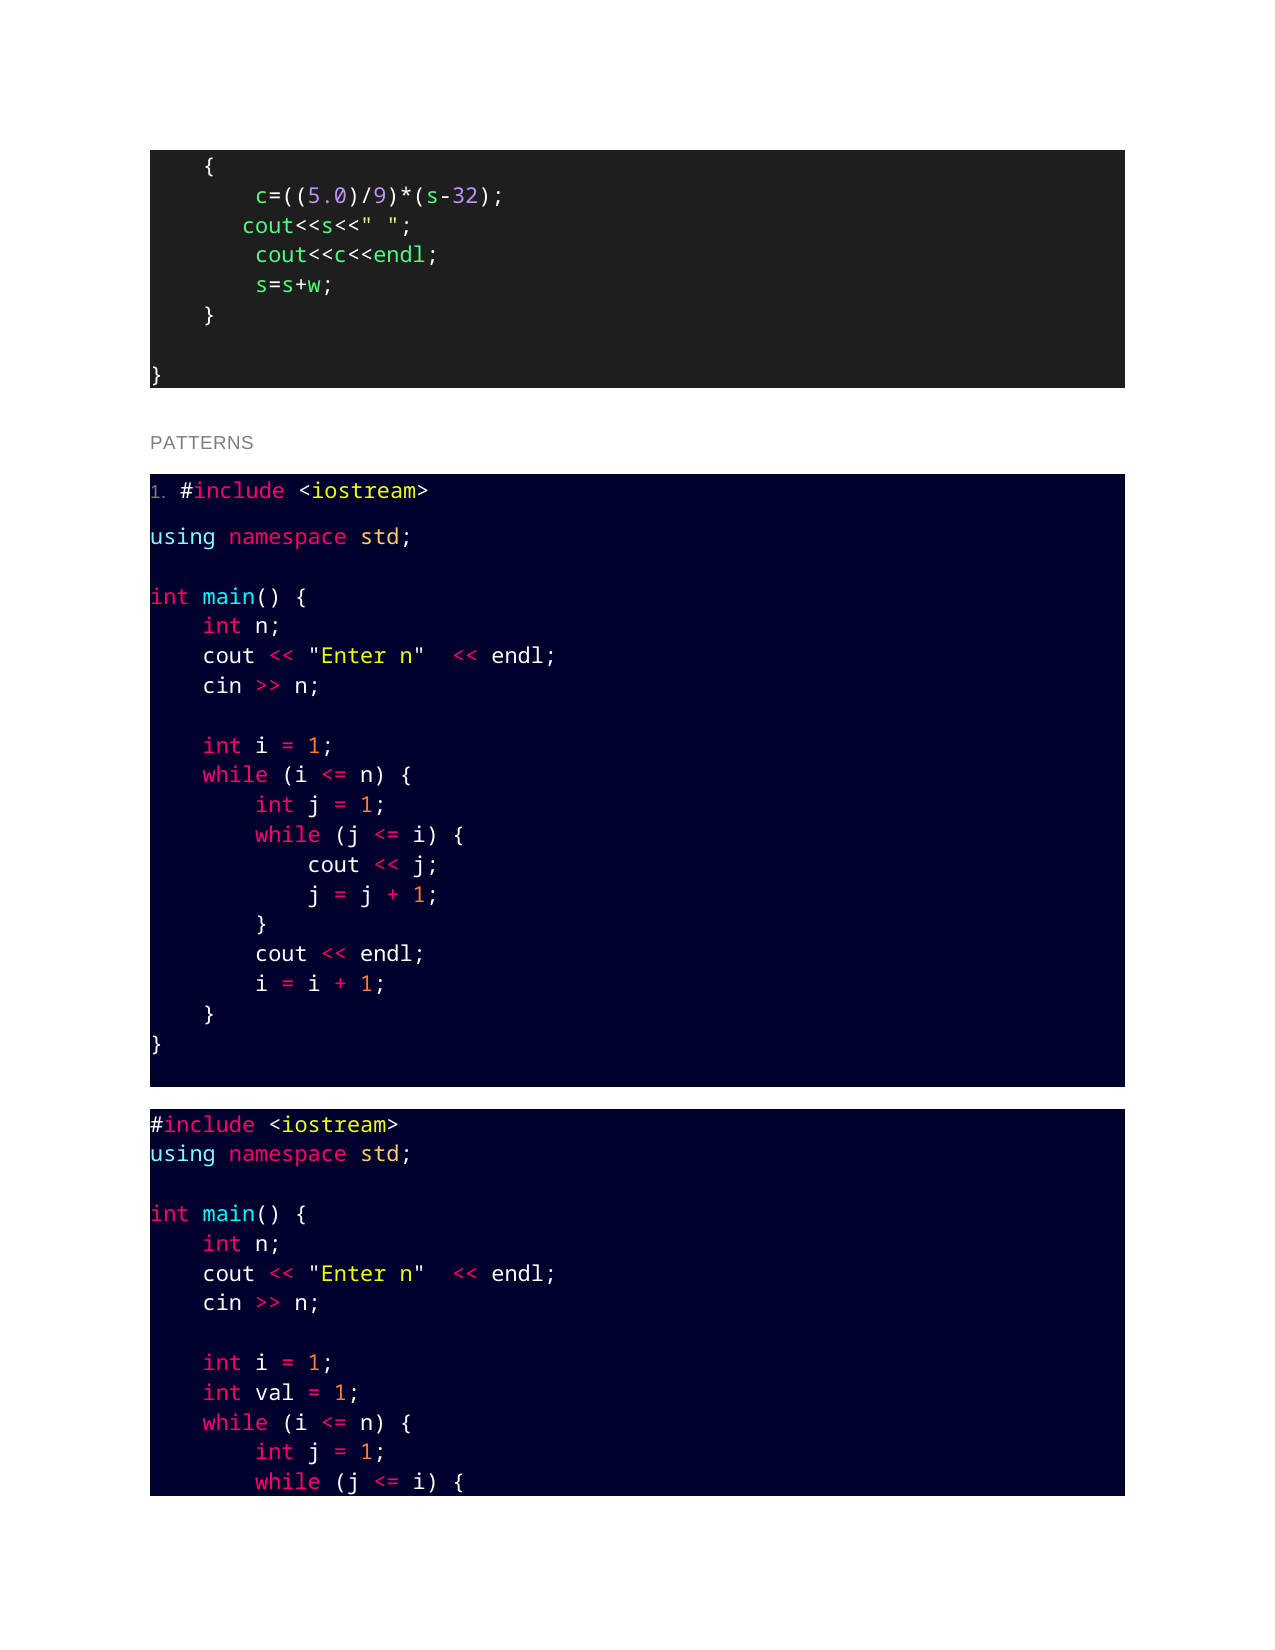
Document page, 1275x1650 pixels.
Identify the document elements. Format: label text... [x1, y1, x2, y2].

text cin >> n; [150, 670, 1125, 700]
text int i = 1; [150, 729, 1125, 759]
text cout << endl; [150, 938, 1125, 968]
text } [150, 299, 1125, 329]
text { [150, 150, 1125, 180]
text 1. #include <iostream> [150, 474, 1125, 504]
text } [150, 1027, 1125, 1057]
text int i = 1; [150, 1347, 1125, 1377]
text cout<<c<<endl; [150, 239, 1125, 269]
text int main() { [150, 1198, 1125, 1228]
text } [150, 358, 1125, 388]
text while (i <= n) { [150, 1407, 1125, 1436]
text j = j + 1; [150, 878, 1125, 908]
text cout << "Enter n" << endl; [150, 640, 1125, 670]
text int val = 1; [150, 1377, 1125, 1407]
text cin >> n; [150, 1287, 1125, 1317]
text i = i + 1; [150, 968, 1125, 998]
text using namespace std; [150, 1138, 1125, 1168]
text int j = 1; [150, 789, 1125, 819]
text #include <iostream> [150, 1109, 1125, 1138]
text cout << "Enter n" << endl; [150, 1258, 1125, 1287]
text int main() { [150, 581, 1125, 610]
text int j = 1; [150, 1436, 1125, 1466]
text cout<<s<<" "; [150, 209, 1125, 239]
text s=s+w; [150, 269, 1125, 299]
text while (i <= n) { [150, 759, 1125, 789]
text while (j <= i) { [150, 819, 1125, 849]
text cout << j; [150, 849, 1125, 878]
text int n; [150, 610, 1125, 640]
text using namespace std; [150, 521, 1125, 551]
text c=((5.0)/9)*(s-32); [150, 180, 1125, 209]
text PATTERNS [150, 431, 1125, 453]
text } [150, 998, 1125, 1027]
text int n; [150, 1228, 1125, 1258]
text } [150, 908, 1125, 938]
text while (j <= i) { [150, 1466, 1125, 1496]
